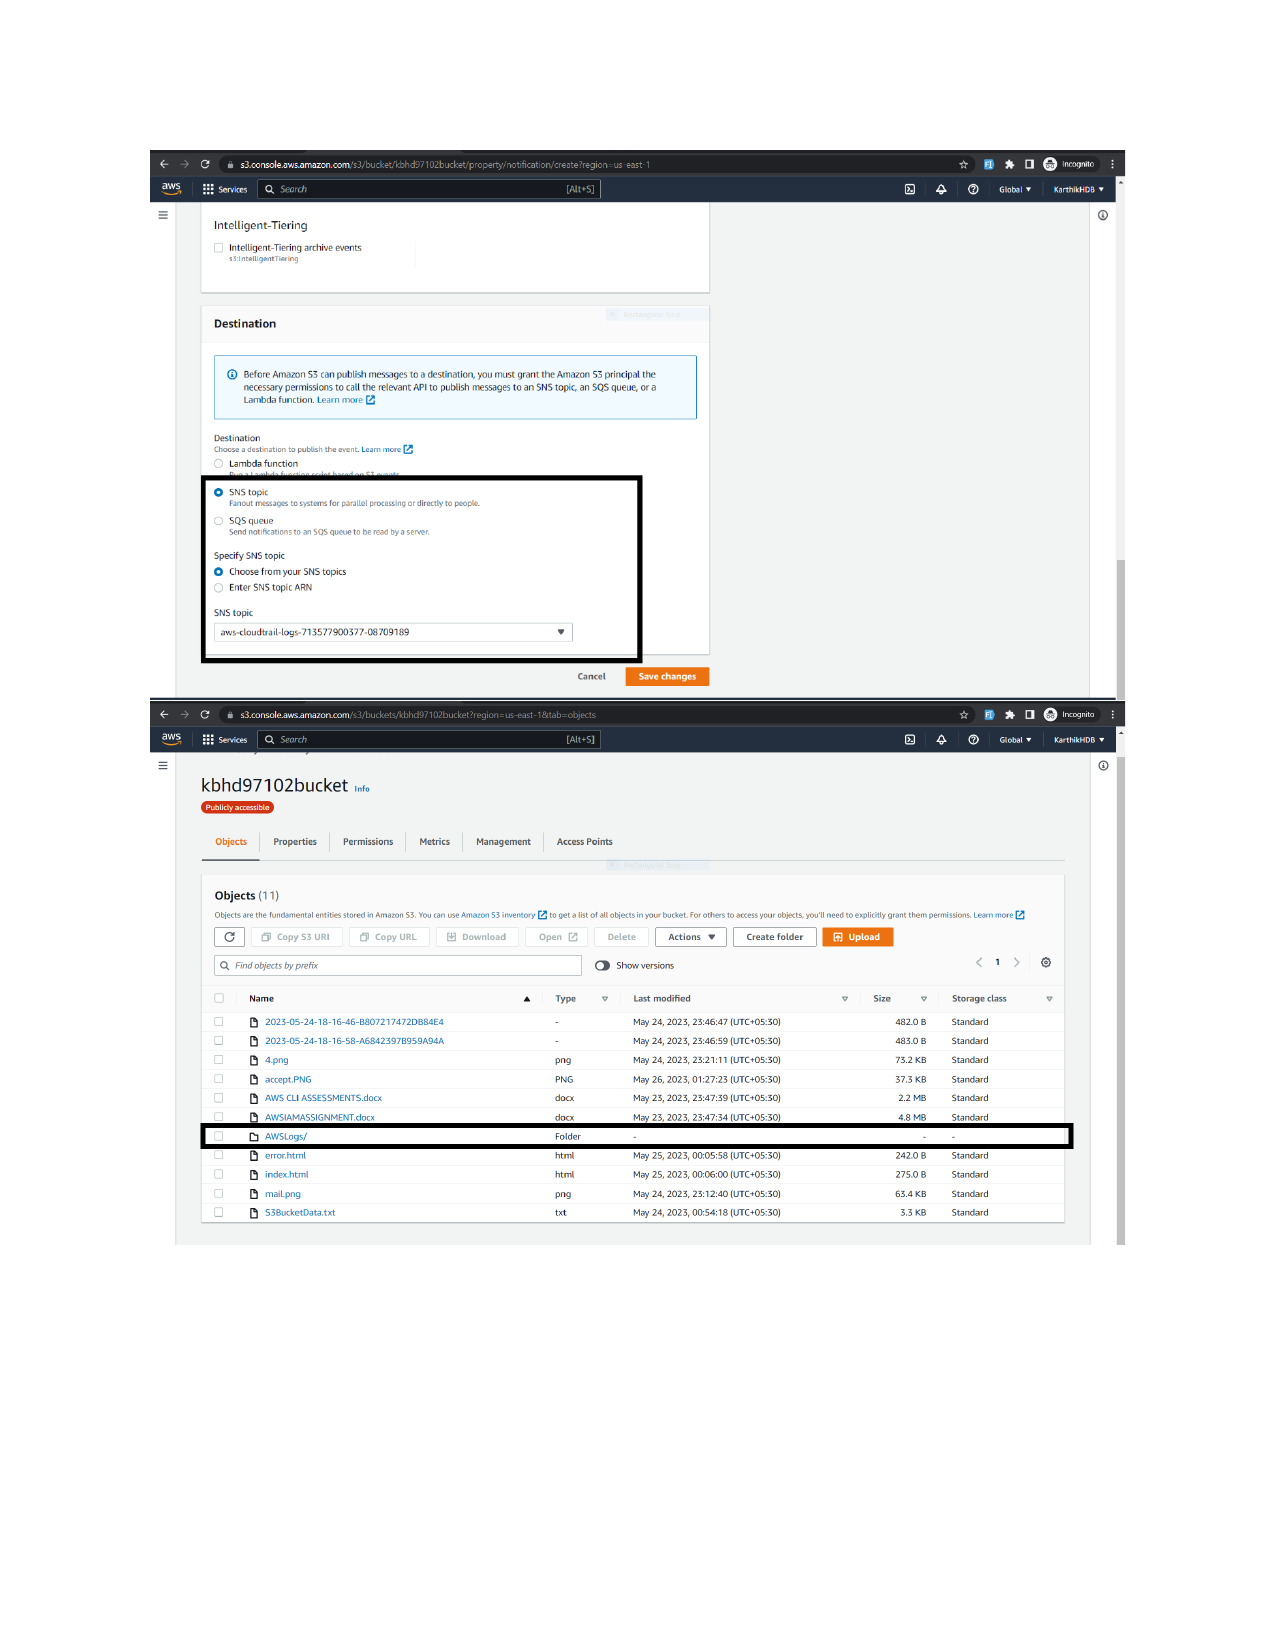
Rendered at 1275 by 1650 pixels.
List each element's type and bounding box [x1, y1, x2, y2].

picture [150, 701, 1125, 1245]
picture [150, 150, 1125, 700]
